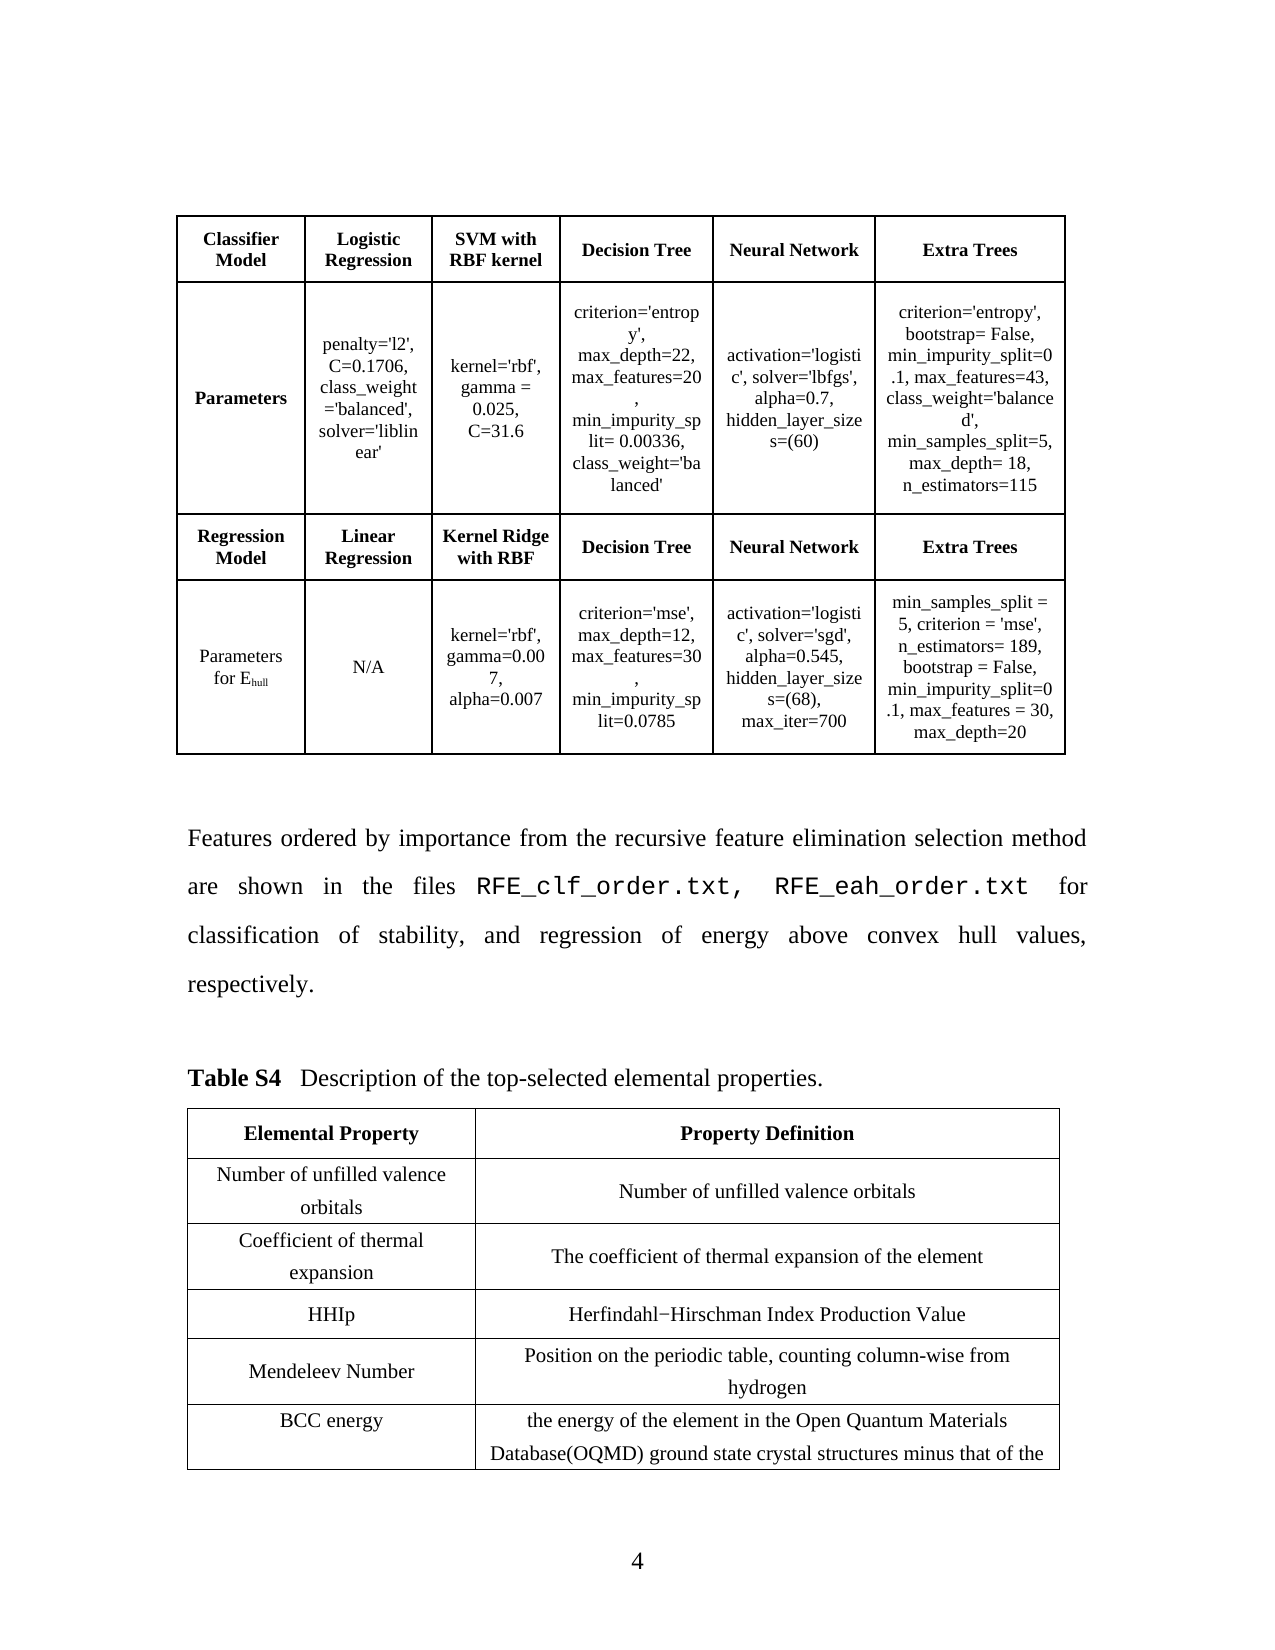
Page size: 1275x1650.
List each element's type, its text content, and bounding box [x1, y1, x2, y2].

table_header Property Definition [476, 1109, 1059, 1158]
table_cell Parameters [178, 283, 304, 513]
table_cell Herfindahl−Hirschman Index Production Value [476, 1290, 1059, 1338]
table_cell HHIp [188, 1290, 475, 1338]
table_cell Linear Regression [306, 515, 431, 579]
table_cell Kernel Ridge with RBF [433, 515, 559, 579]
table_cell activation='logistic', solver='sgd', alpha=0.545, hidden_layer_sizes=(68), max_iter=700 [714, 581, 874, 753]
table_cell Parameters for Ehull [178, 581, 304, 753]
table_cell Mendeleev Number [188, 1339, 475, 1404]
table_cell Coefficient of thermal expansion [188, 1224, 475, 1289]
table_cell criterion='mse', max_depth=12, max_features=30, min_impurity_split=0.0785 [561, 581, 712, 753]
table_header Decision Tree [561, 217, 712, 281]
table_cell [476, 1405, 1059, 1469]
table_cell criterion='entropy', max_depth=22, max_features=20, min_impurity_split= 0.00336, class_weight='balanced' [561, 283, 712, 513]
table_cell BCC energy [188, 1405, 475, 1469]
table_cell criterion='entropy', bootstrap= False, min_impurity_split=0.1, max_features=43, class_weight='balanced', min_samples_split=5, max_depth= 18, n_estimators=115 [876, 283, 1064, 513]
table_header Elemental Property [188, 1109, 475, 1158]
table_cell The coefficient of thermal expansion of the element [476, 1224, 1059, 1289]
table_cell kernel='rbf', gamma = 0.025, C=31.6 [433, 283, 559, 513]
table_cell Number of unfilled valence orbitals [476, 1159, 1059, 1223]
table_header SVM with RBF kernel [433, 217, 559, 281]
table_header Extra Trees [876, 217, 1064, 281]
table_cell Position on the periodic table, counting column-wise from hydrogen [476, 1339, 1059, 1404]
table_cell Decision Tree [561, 515, 712, 579]
table_cell N/A [306, 581, 431, 753]
table_cell Neural Network [714, 515, 874, 579]
text Table S4 Description of the top-selected elemental properties. [187, 1061, 1087, 1094]
table_cell Number of unfilled valence orbitals [188, 1159, 475, 1223]
text Features ordered by importance from the recursive feature elimination selection method are shown in the files RFE_clf_order.txt, RFE_eah_order.txt for classification of stability, and regression of energy above convex hull values, respectively. [187, 252, 1087, 1000]
table_cell penalty='l2', C=0.1706, class_weight='balanced', solver='liblinear' [306, 283, 431, 513]
table_header Logistic Regression [306, 217, 431, 281]
table_cell min_samples_split = 5, criterion = 'mse', n_estimators= 189, bootstrap = False, min_impurity_split=0.1, max_features = 30, max_depth=20 [876, 581, 1064, 753]
table_cell activation='logistic', solver='lbfgs', alpha=0.7, hidden_layer_sizes=(60) [714, 283, 874, 513]
table_header Neural Network [714, 217, 874, 281]
table_cell kernel='rbf', gamma=0.007, alpha=0.007 [433, 581, 559, 753]
table_header Classifier Model [178, 217, 304, 281]
table_cell Regression Model [178, 515, 304, 579]
table_cell Extra Trees [876, 515, 1064, 579]
